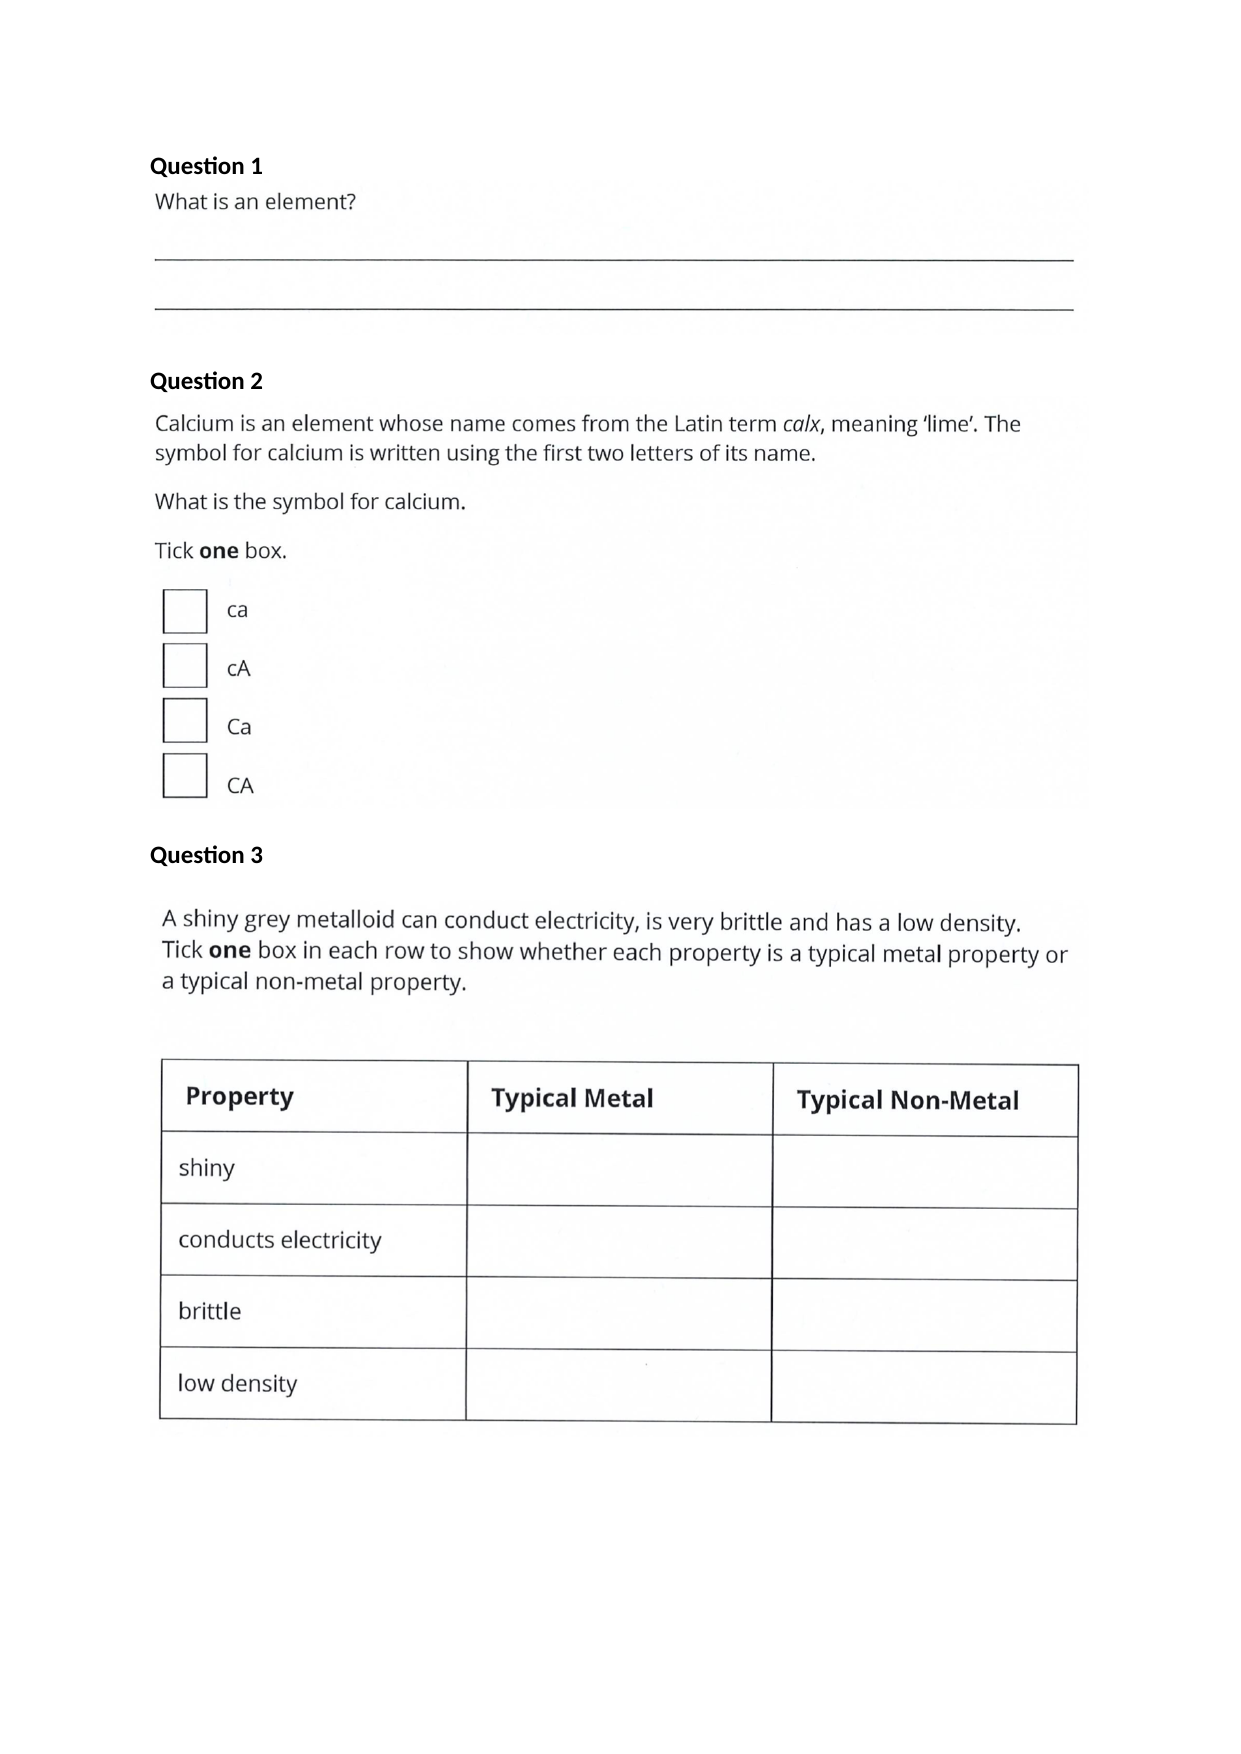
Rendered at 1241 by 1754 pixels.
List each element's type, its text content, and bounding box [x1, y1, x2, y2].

text Question 3 [150, 839, 1090, 870]
text Question 1 [150, 150, 1090, 180]
picture [150, 900, 1090, 1437]
picture [150, 396, 1090, 809]
picture [150, 180, 1090, 335]
text Question 2 [150, 365, 1090, 396]
